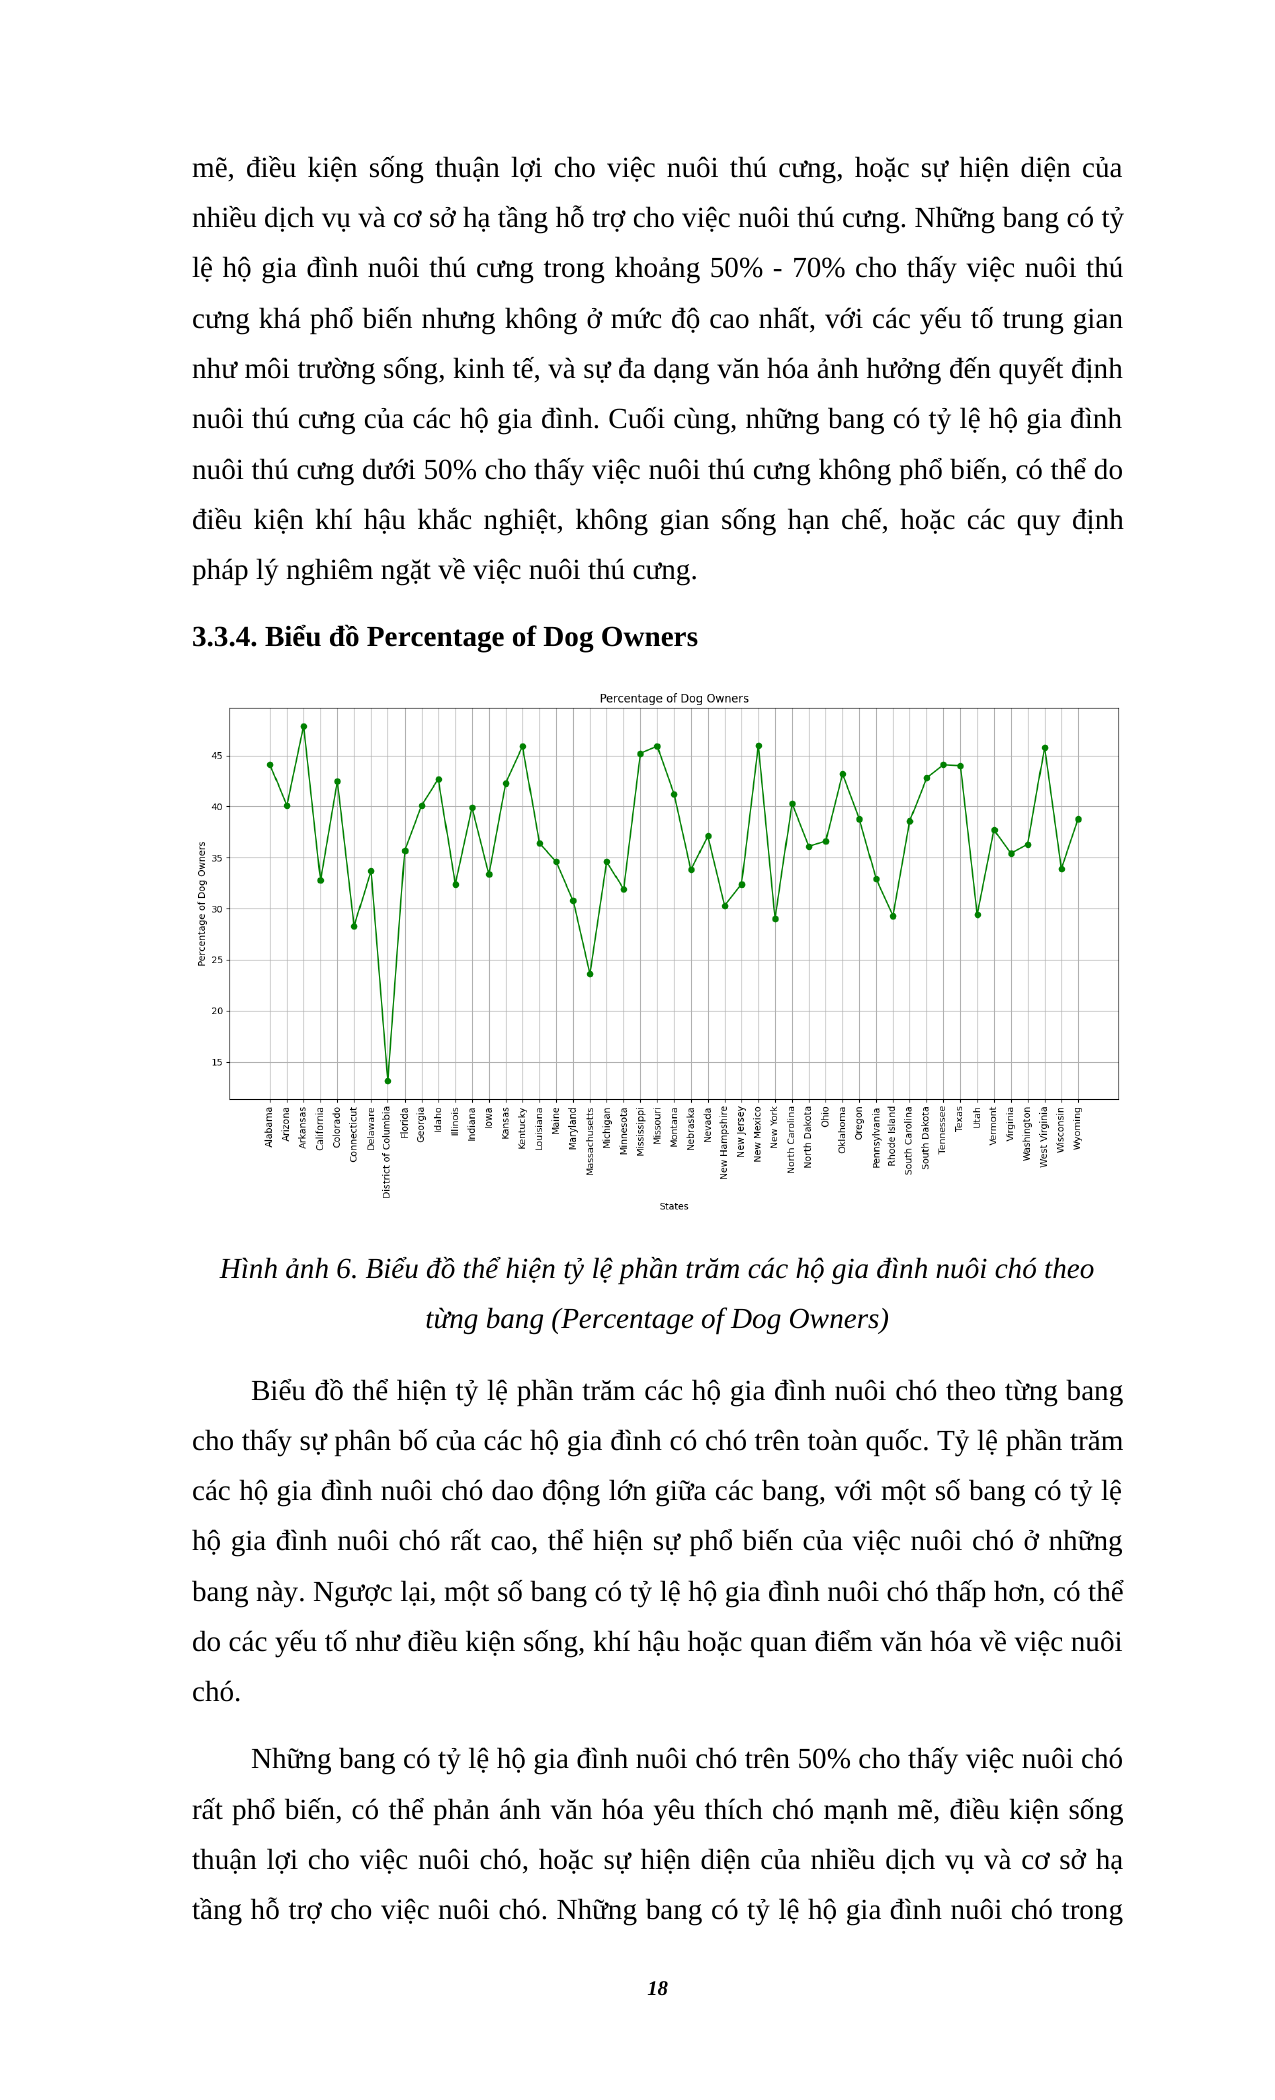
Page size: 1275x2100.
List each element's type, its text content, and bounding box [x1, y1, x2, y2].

picture [191, 686, 1125, 1218]
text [192, 150, 1125, 586]
text 3.3.4. Biểu đồ Percentage of Dog Owners [192, 619, 1125, 653]
text Hình ảnh 6. Biểu đồ thể hiện tỷ lệ phần trăm các hộ gia đình nuôi chó theo từng bang (Percentage of Dog Owners) [192, 1251, 1125, 1335]
text Biểu đồ thể hiện tỷ lệ phần trăm các hộ gia đình nuôi chó theo từng bang cho thấy sự phân bố của các hộ gia đình có chó trên toàn quốc. Tỷ lệ phần trăm các hộ gia đình nuôi chó dao động lớn giữa các bang, với một số bang có tỷ lệ hộ gia đình nuôi chó rất cao, thể hiện sự phổ biến của việc nuôi chó ở những bang này. Ngược lại, một số bang có tỷ lệ hộ gia đình nuôi chó thấp hơn, có thể do các yếu tố như điều kiện sống, khí hậu hoặc quan điểm văn hóa về việc nuôi chó. [192, 1373, 1125, 1708]
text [192, 1741, 1125, 1926]
